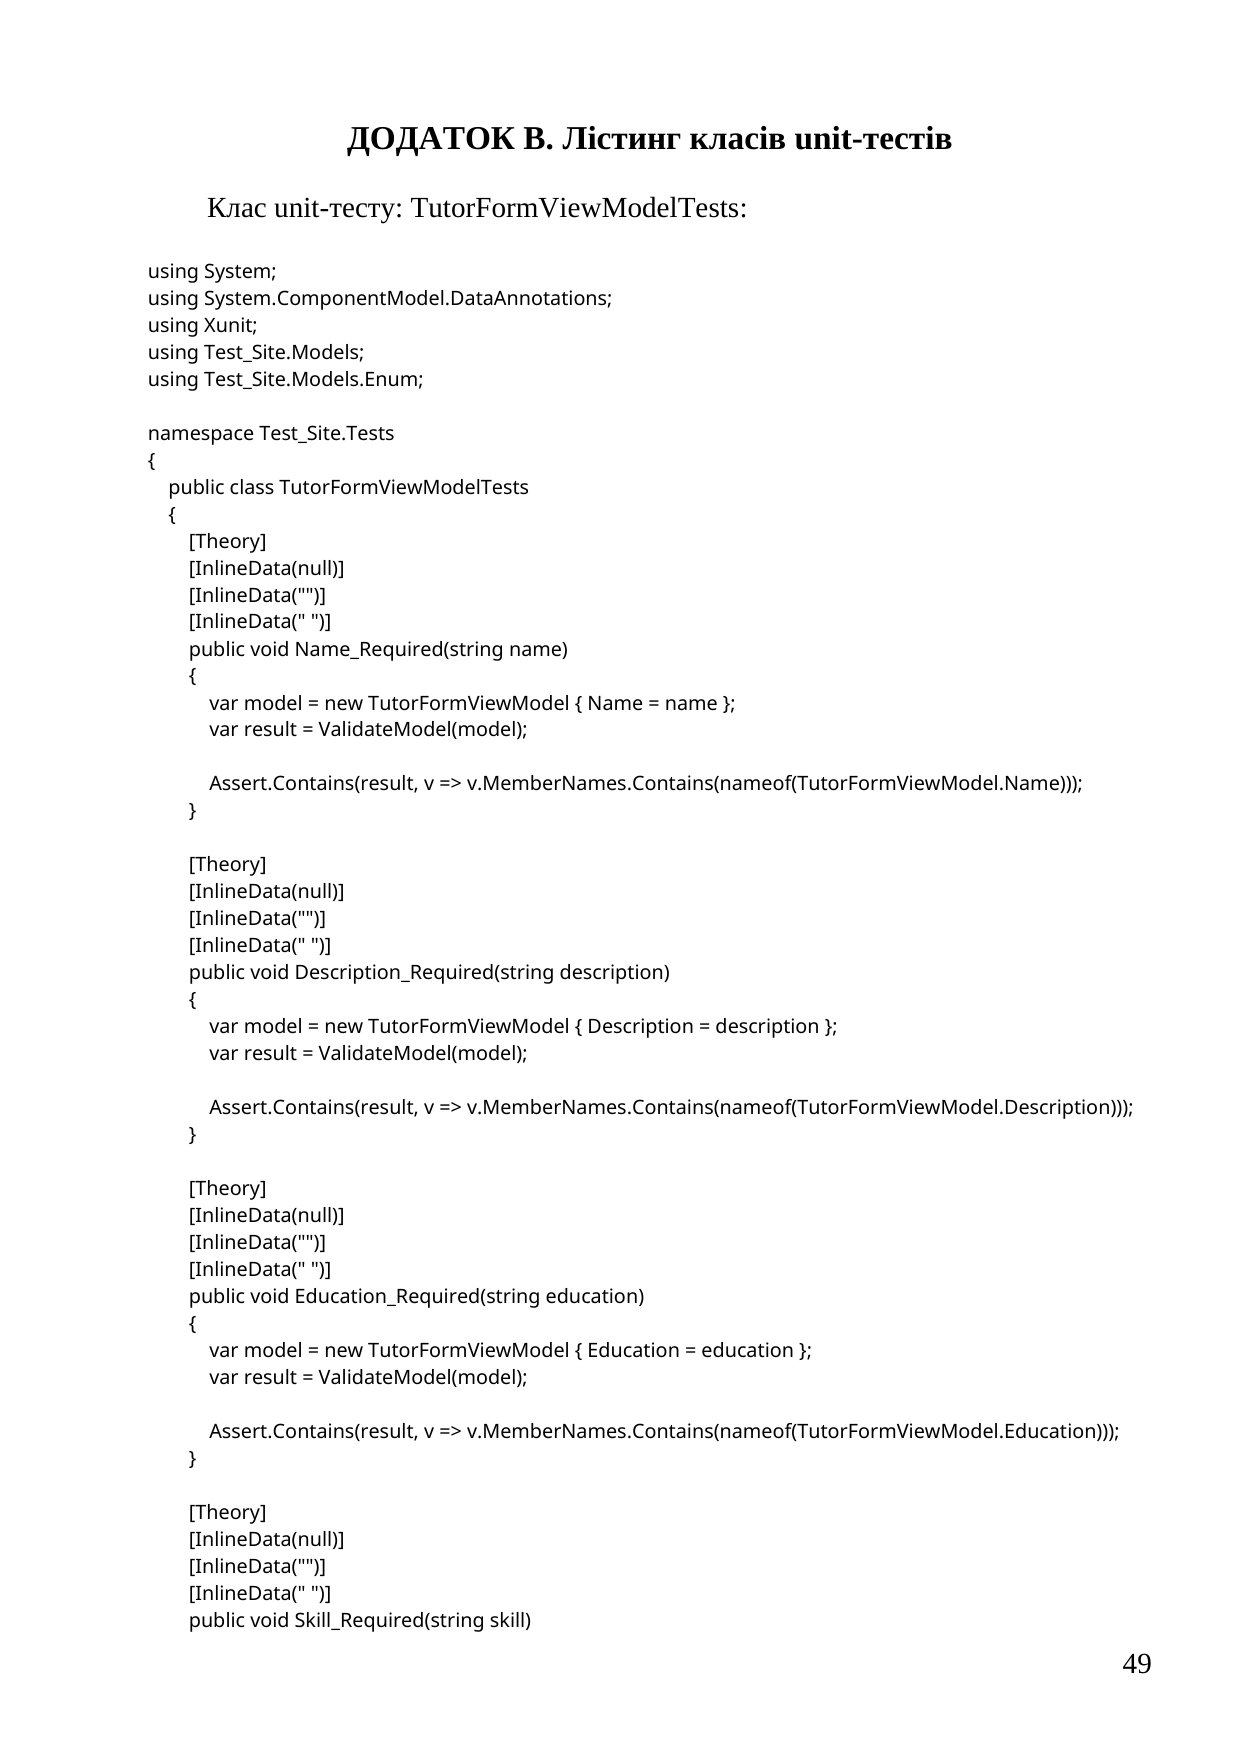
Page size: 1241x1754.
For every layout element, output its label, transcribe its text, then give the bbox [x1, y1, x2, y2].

text using Test_Site.Models.Enum; [148, 365, 1152, 392]
text } [148, 1444, 1152, 1471]
text [InlineData("")] [148, 1228, 1152, 1255]
text [Theory] [148, 527, 1152, 554]
text public void Name_Required(string name) [148, 635, 1152, 662]
text [InlineData("")] [148, 1552, 1152, 1579]
text [InlineData(" ")] [148, 1255, 1152, 1282]
text public void Education_Required(string education) [148, 1282, 1152, 1309]
text { [148, 500, 1152, 527]
text Клас unit-тесту: TutorFormViewModelTests: [148, 190, 1152, 223]
text var result = ValidateModel(model); [148, 1039, 1152, 1066]
subtitle ДОДАТОК В. Лістинг класів unit-тестів [148, 118, 1152, 156]
text [InlineData(null)] [148, 554, 1152, 581]
text } [148, 1120, 1152, 1147]
text [InlineData("")] [148, 581, 1152, 608]
text [InlineData("")] [148, 904, 1152, 932]
text var result = ValidateModel(model); [148, 716, 1152, 743]
text [InlineData(null)] [148, 1201, 1152, 1228]
text var model = new TutorFormViewModel { Education = education }; [148, 1336, 1152, 1363]
text [InlineData(null)] [148, 878, 1152, 904]
text [InlineData(" ")] [148, 1579, 1152, 1606]
text { [148, 662, 1152, 689]
text Assert.Contains(result, v => v.MemberNames.Contains(nameof(TutorFormViewModel.Education))); [148, 1417, 1152, 1444]
text { [148, 986, 1152, 1012]
text public class TutorFormViewModelTests [148, 473, 1152, 500]
text namespace Test_Site.Tests [148, 419, 1152, 446]
text [InlineData(" ")] [148, 932, 1152, 958]
text [Theory] [148, 1174, 1152, 1201]
text var model = new TutorFormViewModel { Description = description }; [148, 1012, 1152, 1039]
text public void Skill_Required(string skill) [148, 1606, 1152, 1633]
text using System.ComponentModel.DataAnnotations; [148, 284, 1152, 311]
text public void Description_Required(string description) [148, 958, 1152, 986]
text } [148, 797, 1152, 824]
text Assert.Contains(result, v => v.MemberNames.Contains(nameof(TutorFormViewModel.Description))); [148, 1093, 1152, 1120]
text [Theory] [148, 1498, 1152, 1525]
text [InlineData(" ")] [148, 608, 1152, 635]
text using System; [148, 257, 1152, 284]
text { [148, 446, 1152, 473]
text [Theory] [148, 851, 1152, 878]
text var result = ValidateModel(model); [148, 1363, 1152, 1390]
text var model = new TutorFormViewModel { Name = name }; [148, 689, 1152, 716]
text Assert.Contains(result, v => v.MemberNames.Contains(nameof(TutorFormViewModel.Name))); [148, 770, 1152, 797]
text using Xunit; [148, 311, 1152, 338]
text [InlineData(null)] [148, 1525, 1152, 1552]
text using Test_Site.Models; [148, 338, 1152, 365]
text { [148, 1309, 1152, 1336]
